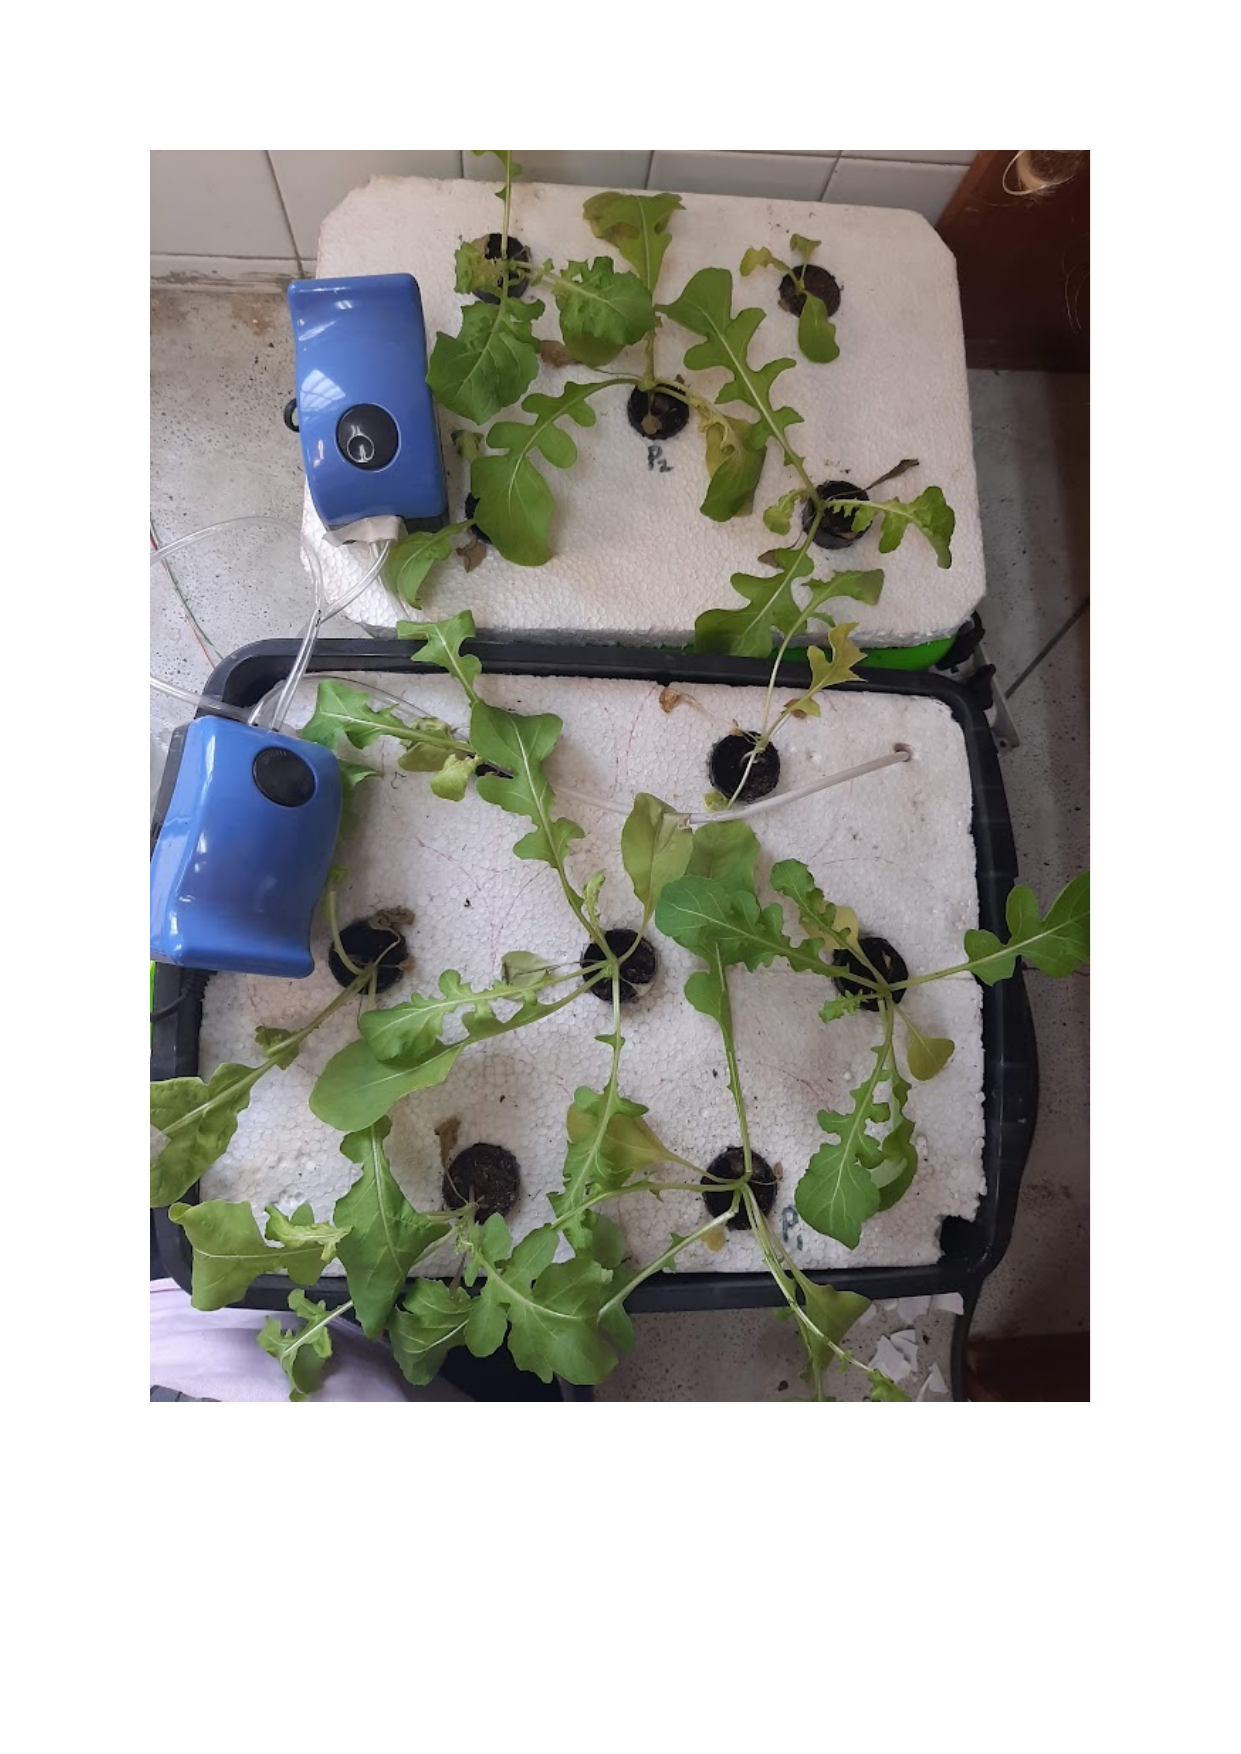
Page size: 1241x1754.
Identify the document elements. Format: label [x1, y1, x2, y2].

picture [150, 150, 1091, 1402]
